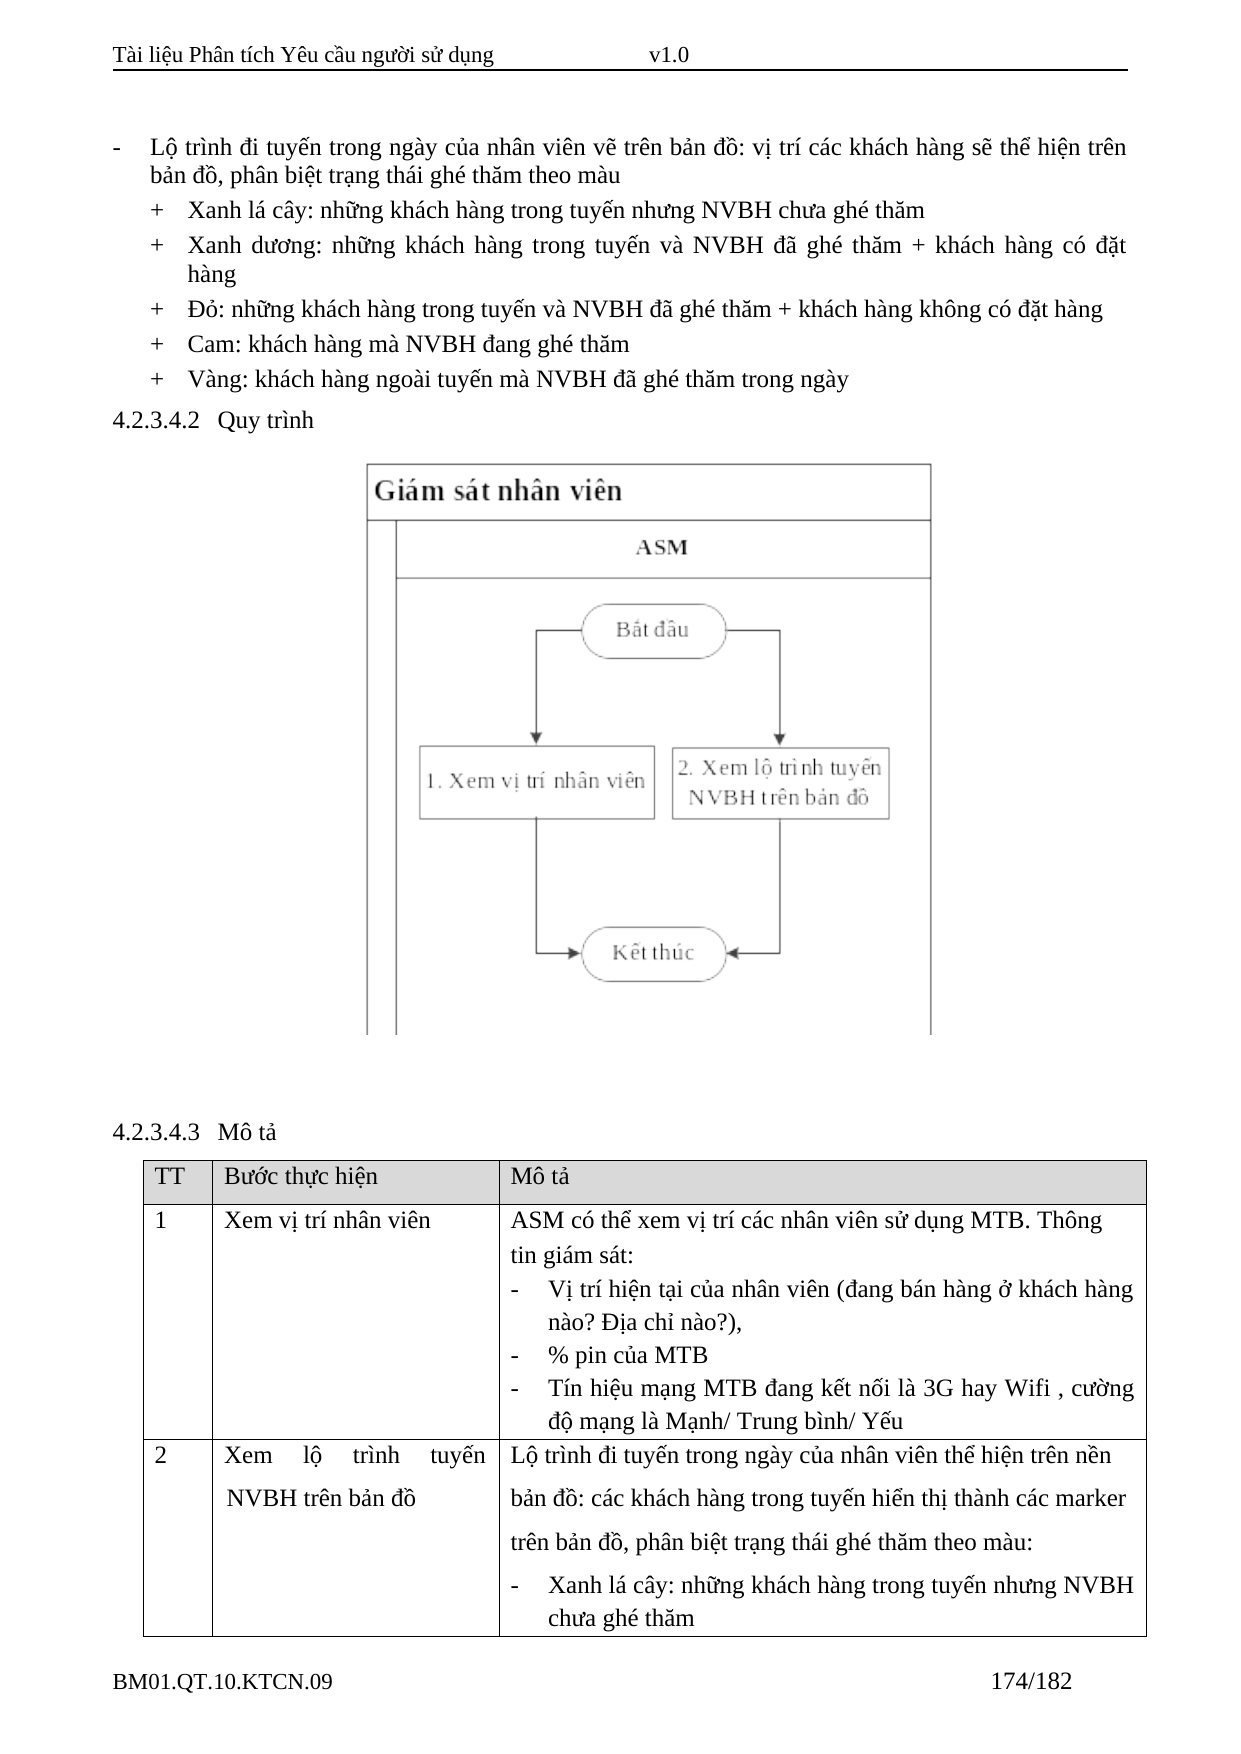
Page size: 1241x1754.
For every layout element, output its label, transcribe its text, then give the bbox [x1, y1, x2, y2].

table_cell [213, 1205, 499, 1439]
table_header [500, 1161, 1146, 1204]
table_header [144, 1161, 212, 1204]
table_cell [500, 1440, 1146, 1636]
text Lộ trình đi tuyến trong ngày của nhân viên vẽ trên bản đồ: vị trí các khách hàng sẽ thể hiện trên bản đồ, phân biệt trạng thái ghé thăm theo màu [112, 132, 1128, 189]
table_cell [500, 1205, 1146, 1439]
text Xanh lá cây: những khách hàng trong tuyến nhưng NVBH chưa ghé thăm [150, 195, 1128, 224]
text Cam: khách hàng mà NVBH đang ghé thăm [150, 329, 1128, 358]
text Xanh dương: những khách hàng trong tuyến và NVBH đã ghé thăm + khách hàng có đặt hàng [150, 230, 1128, 288]
text Đỏ: những khách hàng trong tuyến và NVBH đã ghé thăm + khách hàng không có đặt hàng [150, 294, 1128, 323]
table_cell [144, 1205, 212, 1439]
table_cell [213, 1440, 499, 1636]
text Vàng: khách hàng ngoài tuyến mà NVBH đã ghé thăm trong ngày [150, 364, 1128, 393]
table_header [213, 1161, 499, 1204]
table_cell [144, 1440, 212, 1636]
subtitle Mô tả [112, 1117, 1128, 1146]
subtitle Quy trình [112, 405, 1128, 434]
